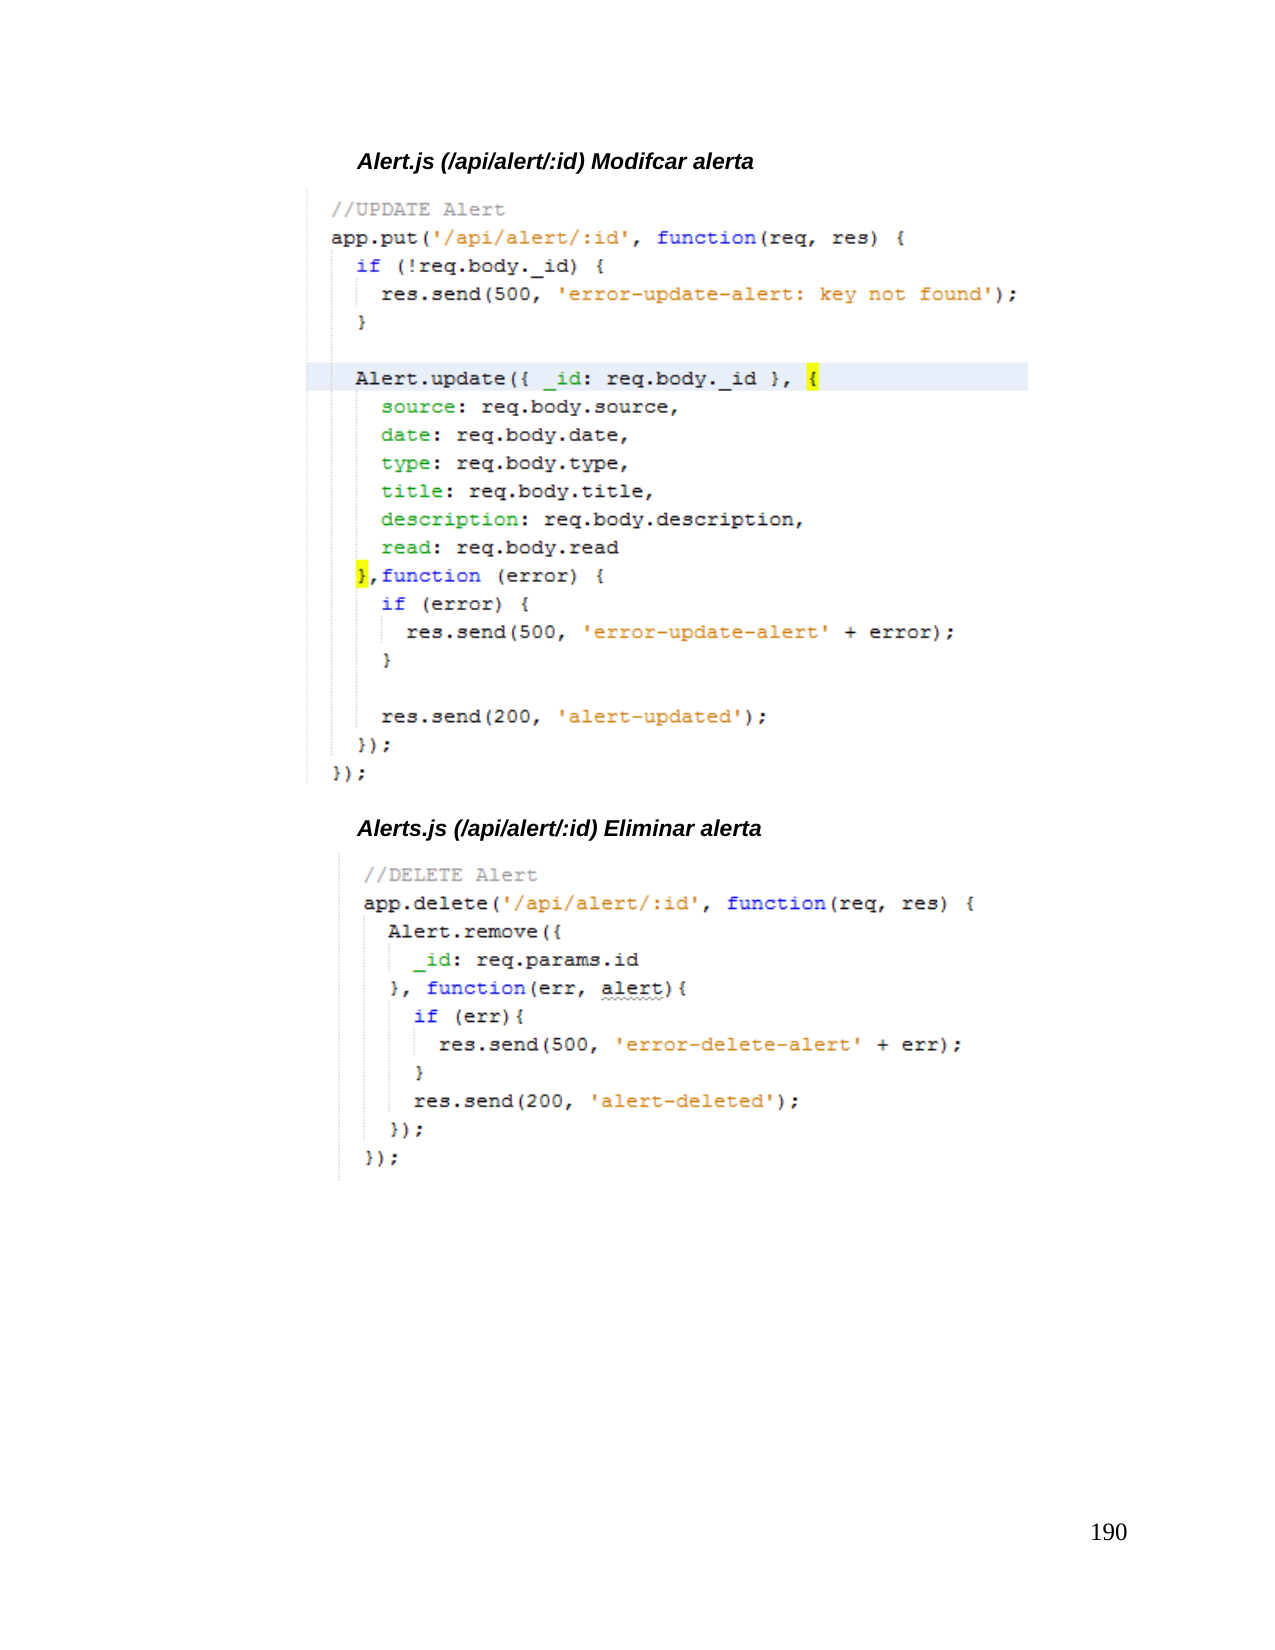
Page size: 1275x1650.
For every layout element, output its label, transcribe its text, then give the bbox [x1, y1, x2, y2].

subtitle Alert.js (/api/alert/:id) Modifcar alerta [357, 148, 1127, 174]
picture [306, 186, 1028, 790]
picture [337, 853, 997, 1181]
subtitle Alerts.js (/api/alert/:id) Eliminar alerta [357, 815, 1127, 841]
